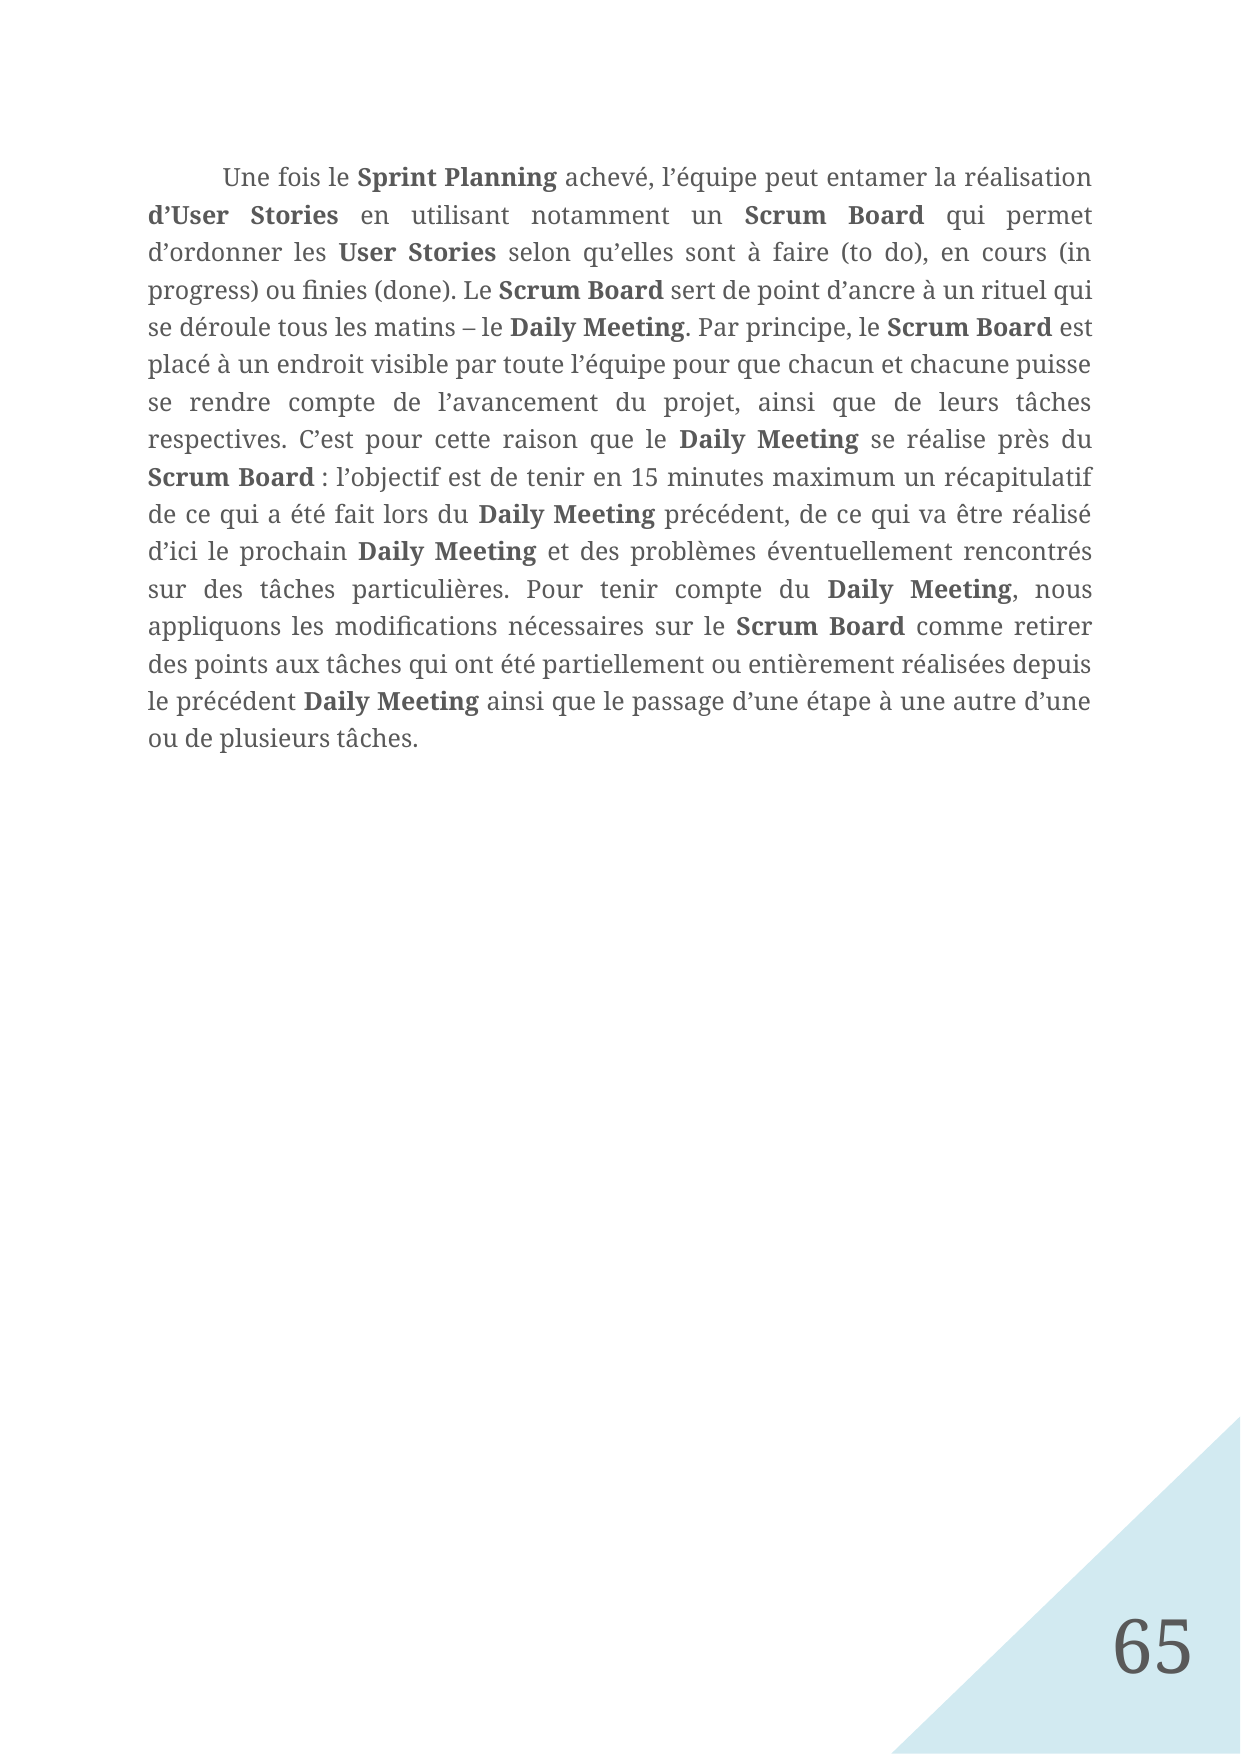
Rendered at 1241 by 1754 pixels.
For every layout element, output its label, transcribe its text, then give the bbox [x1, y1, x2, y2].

text Une fois le Sprint Planning achevé, l’équipe peut entamer la réalisation d’User Stories en utilisant notamment un Scrum Board qui permet d’ordonner les User Stories selon qu’elles sont à faire (to do), en cours (in progress) ou finies (done). Le Scrum Board sert de point d’ancre à un rituel qui se déroule tous les matins – le Daily Meeting. Par principe, le Scrum Board est placé à un endroit visible par toute l’équipe pour que chacun et chacune puisse se rendre compte de l’avancement du projet, ainsi que de leurs tâches respectives. C’est pour cette raison que le Daily Meeting se réalise près du Scrum Board : l’objectif est de tenir en 15 minutes maximum un récapitulatif de ce qui a été fait lors du Daily Meeting précédent, de ce qui va être réalisé d’ici le prochain Daily Meeting et des problèmes éventuellement rencontrés sur des tâches particulières. Pour tenir compte du Daily Meeting, nous appliquons les modifications nécessaires sur le Scrum Board comme retirer des points aux tâches qui ont été partiellement ou entièrement réalisées depuis le précédent Daily Meeting ainsi que le passage d’une étape à une autre d’une ou de plusieurs tâches. [148, 160, 1093, 755]
